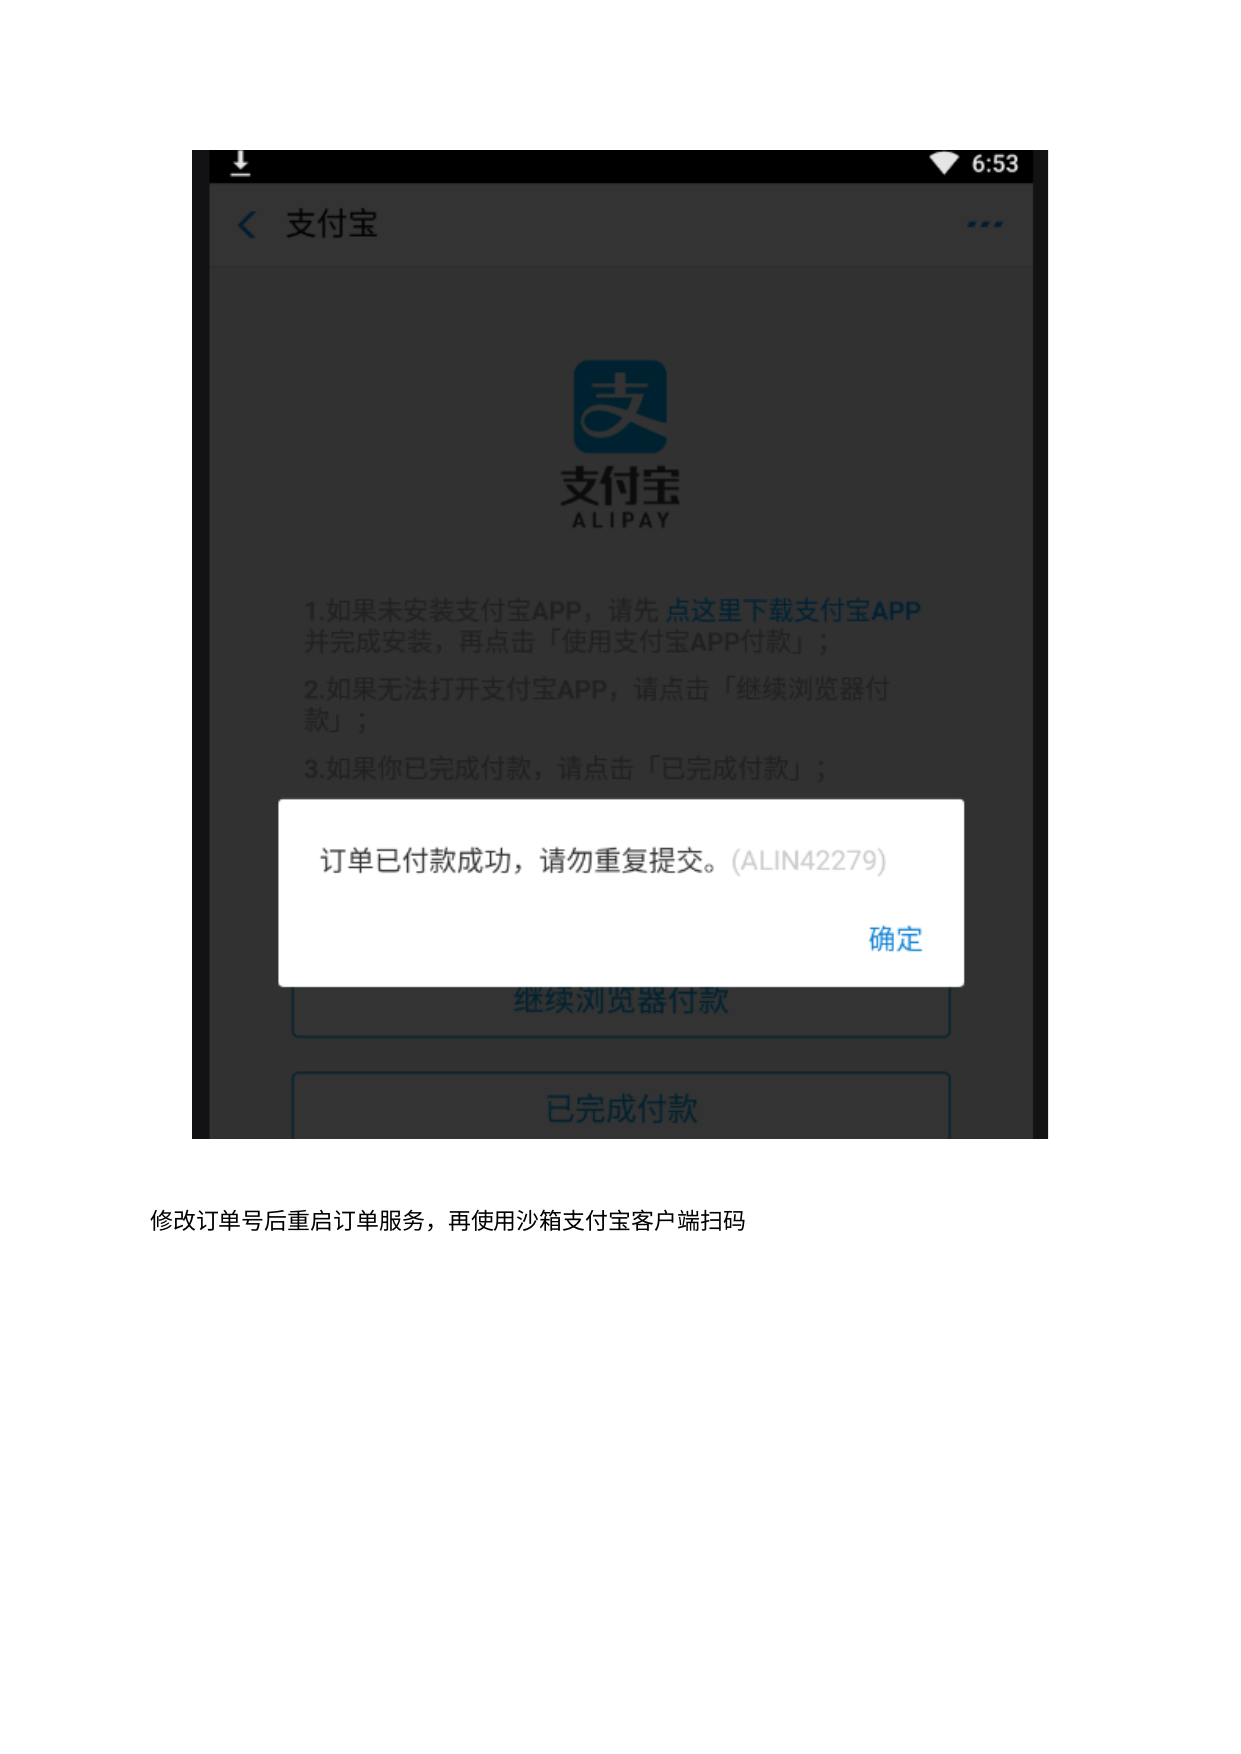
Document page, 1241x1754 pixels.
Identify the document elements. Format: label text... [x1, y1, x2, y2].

text 修改订单号后重启订单服务，再使用沙箱支付宝客户端扫码 [150, 1203, 1090, 1236]
picture [192, 150, 1049, 1139]
